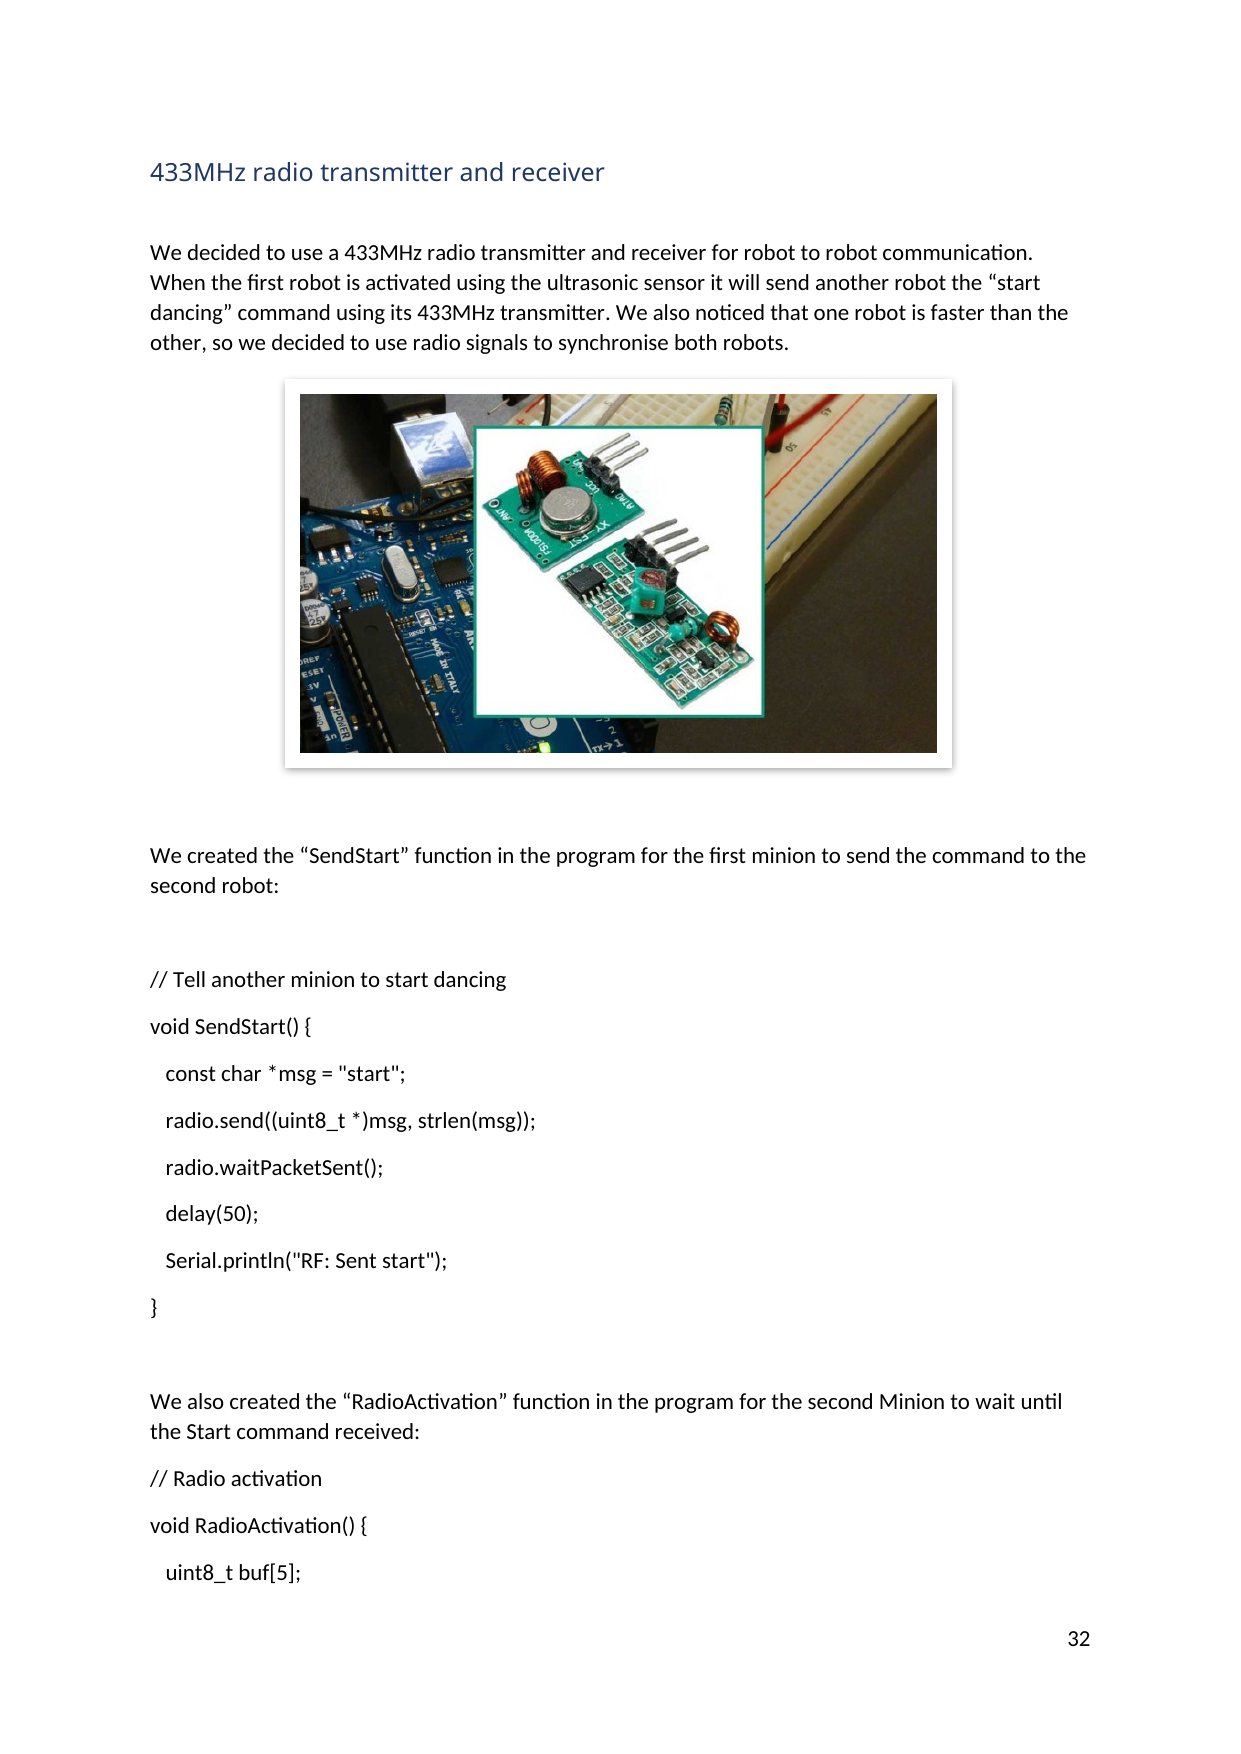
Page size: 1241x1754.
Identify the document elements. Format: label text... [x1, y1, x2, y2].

text const char *msg = "start"; [150, 1059, 1090, 1087]
picture [300, 394, 937, 753]
text delay(50); [150, 1199, 1090, 1228]
text void RadioActivation() { [150, 1511, 1090, 1539]
text void SendStart() { [150, 1012, 1090, 1040]
text Serial.println("RF: Sent start"); [150, 1246, 1090, 1274]
text } [150, 1293, 1090, 1321]
text // Tell another minion to start dancing [150, 965, 1090, 993]
subtitle 433MHz radio transmitter and receiver [150, 154, 1090, 188]
text uint8_t buf[5]; [150, 1558, 1090, 1586]
text // Radio activation [150, 1464, 1090, 1492]
text radio.send((uint8_t *)msg, strlen(msg)); [150, 1106, 1090, 1134]
text radio.waitPacketSent(); [150, 1153, 1090, 1181]
text We created the “SendStart” function in the program for the first minion to send the command to the second robot: [150, 841, 1090, 899]
text We also created the “RadioActivation” function in the program for the second Minion to wait until the Start command received: [150, 1387, 1090, 1445]
text We decided to use a 433MHz radio transmitter and receiver for robot to robot communication. When the first robot is activated using the ultrasonic sensor it will send another robot the “start dancing” command using its 433MHz transmitter. We also noticed that one robot is faster than the other, so we decided to use radio signals to synchronise both robots. [150, 238, 1090, 356]
